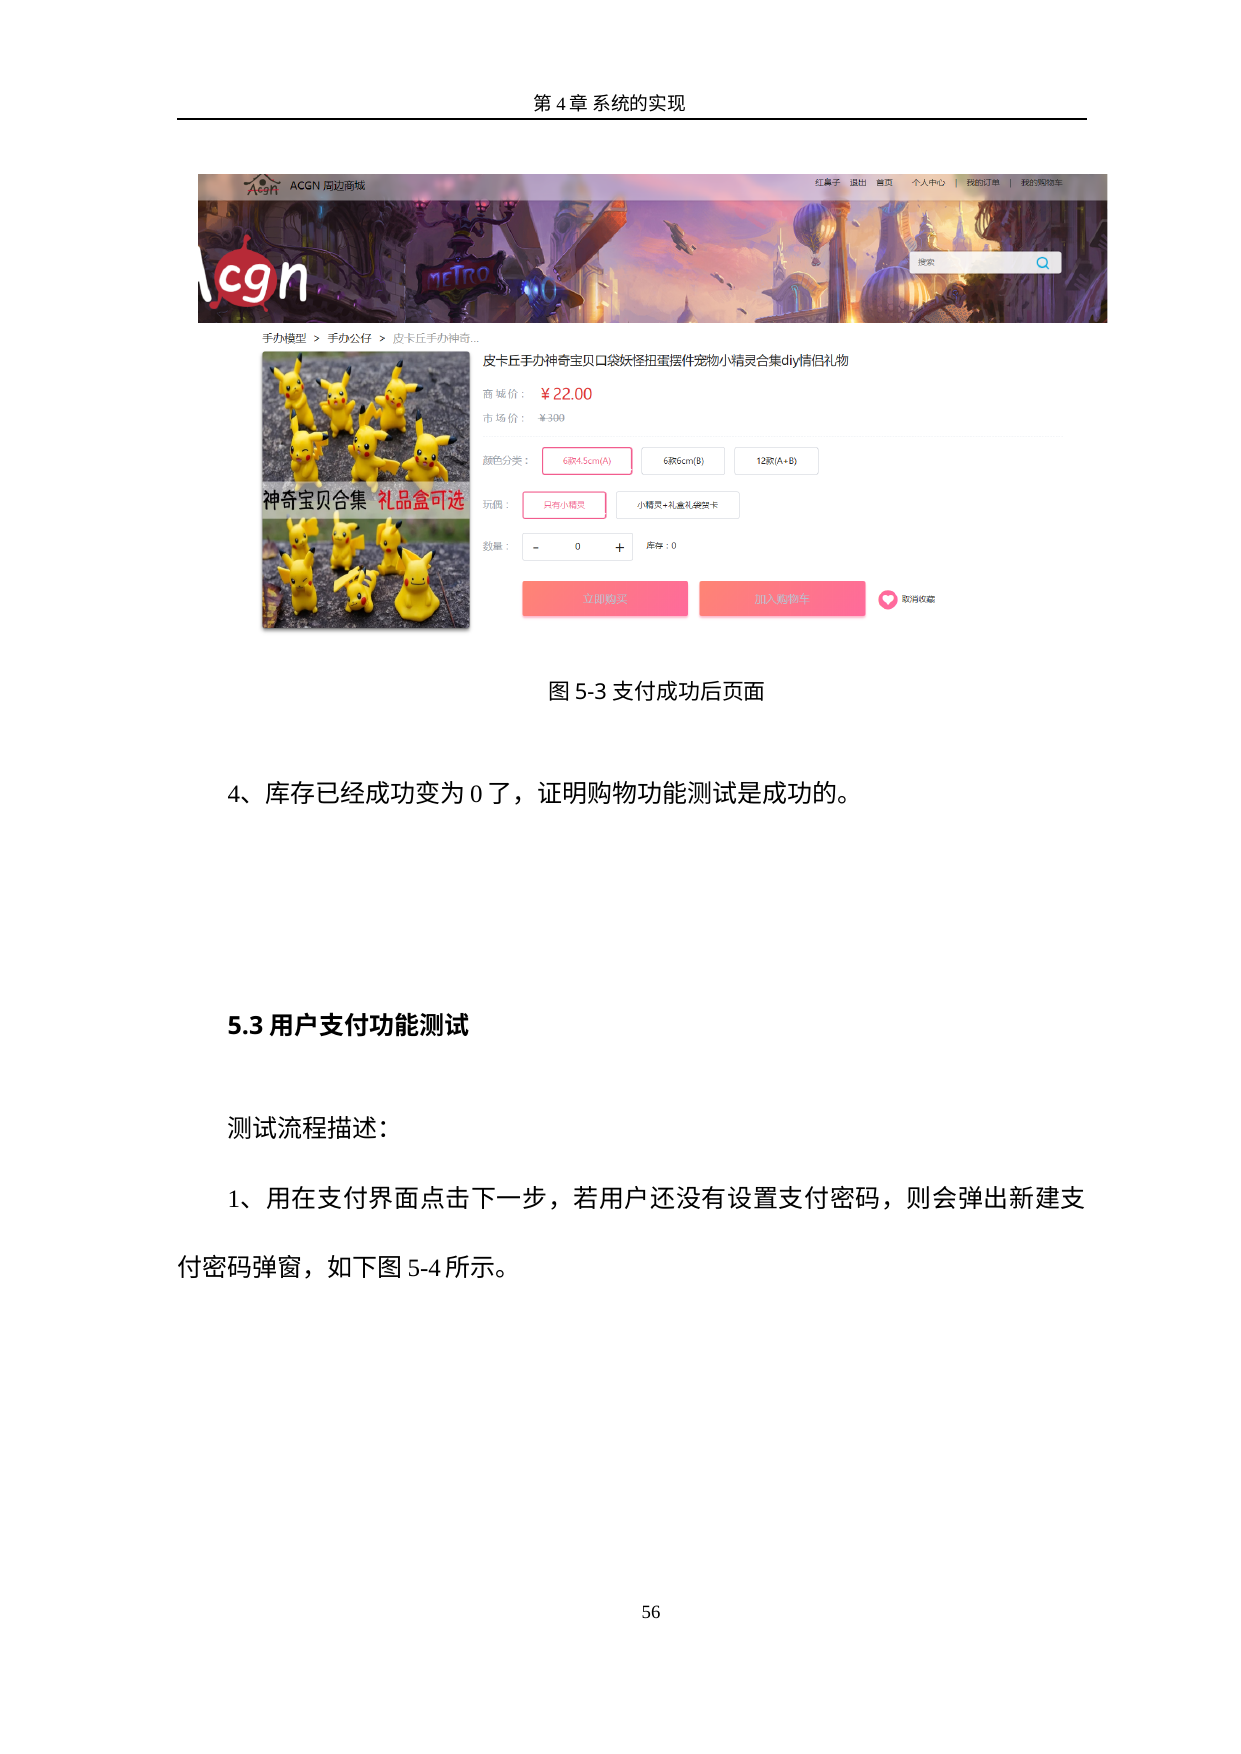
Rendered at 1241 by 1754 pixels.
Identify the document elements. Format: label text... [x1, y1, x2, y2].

picture [198, 174, 1108, 640]
text 图5-3 支付成功后页面 [177, 673, 1087, 707]
subtitle 5.3 用户支付功能测试 [177, 989, 1087, 1058]
text 4、库存已经成功变为0了，证明购物功能测试是成功的。 [177, 757, 1087, 826]
text 测试流程描述： [177, 1092, 1087, 1162]
text 1、用在支付界面点击下一步，若用户还没有设置支付密码，则会弹出新建支付密码弹窗，如下图5-4所示。 [177, 1162, 1087, 1300]
